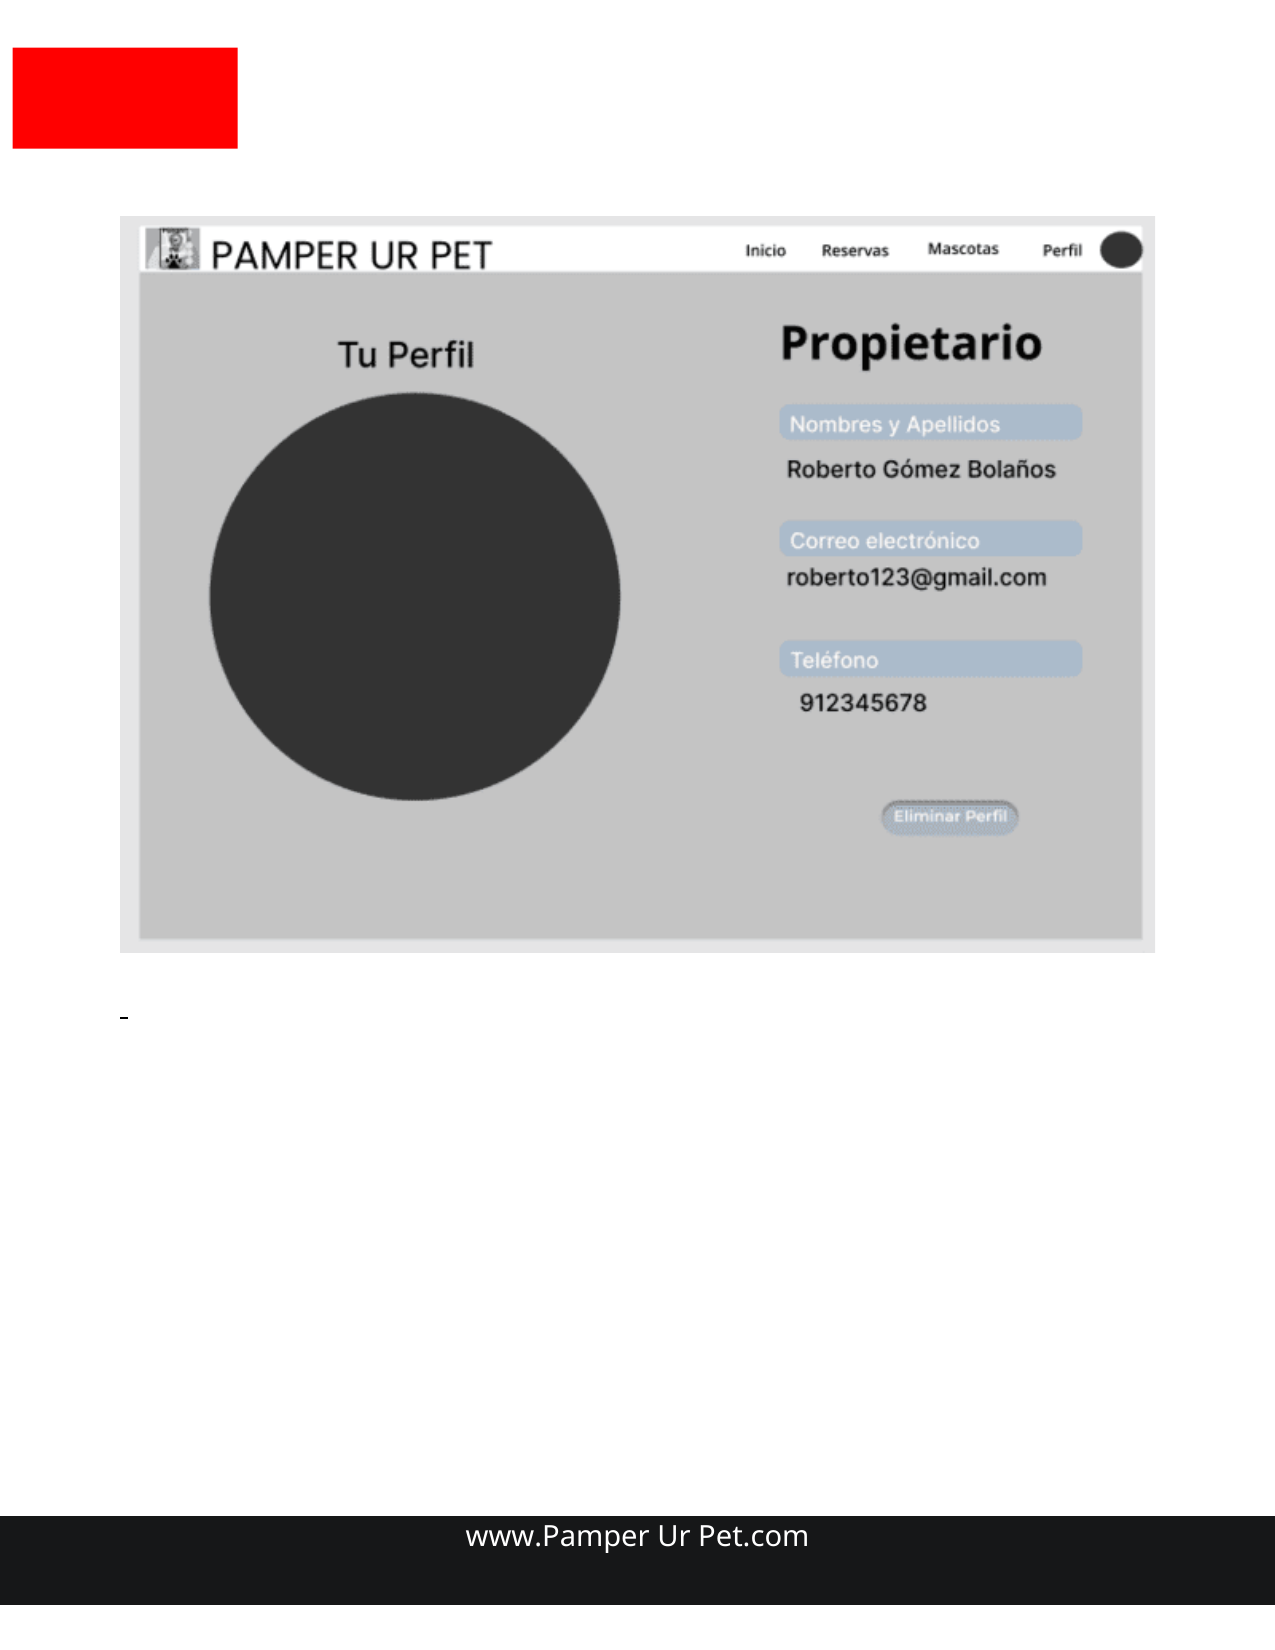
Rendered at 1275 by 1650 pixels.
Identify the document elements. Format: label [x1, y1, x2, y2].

picture [120, 216, 1155, 953]
